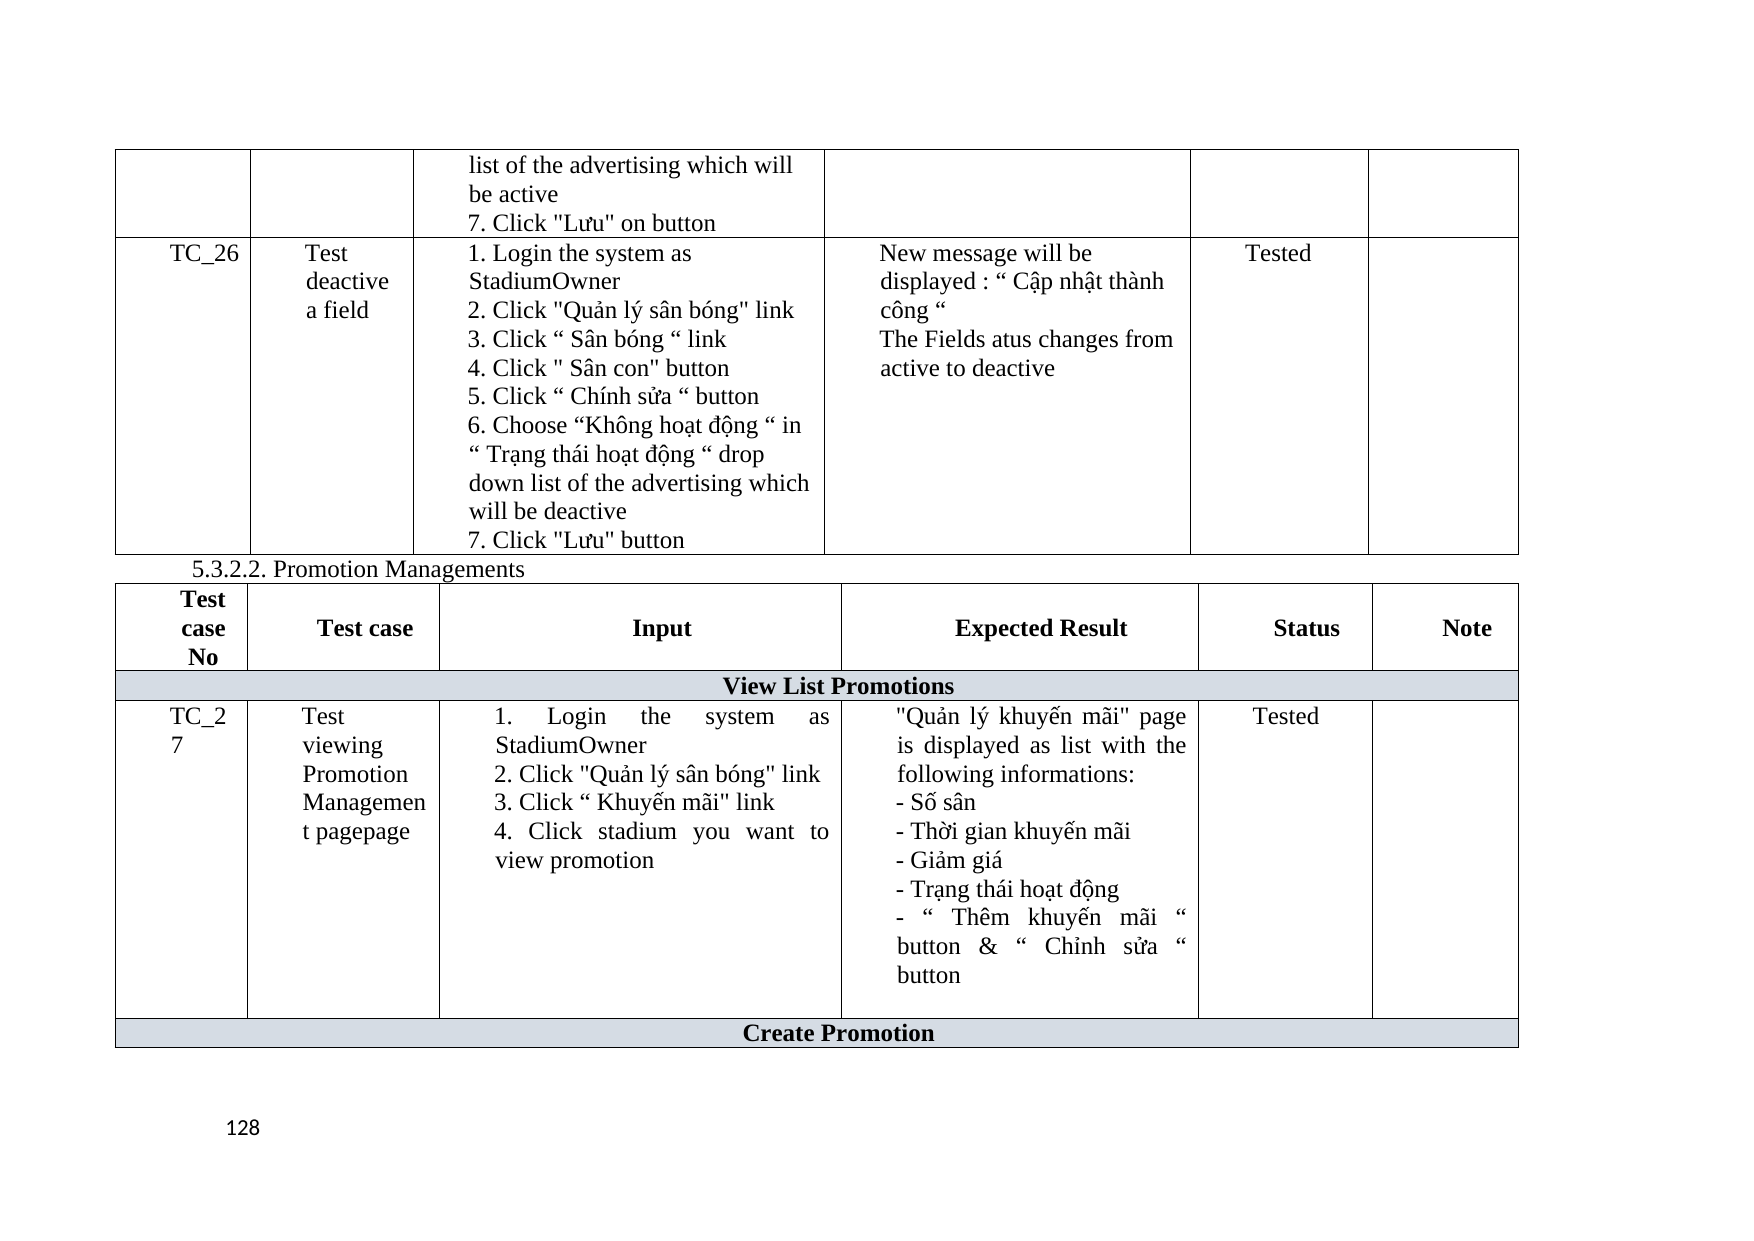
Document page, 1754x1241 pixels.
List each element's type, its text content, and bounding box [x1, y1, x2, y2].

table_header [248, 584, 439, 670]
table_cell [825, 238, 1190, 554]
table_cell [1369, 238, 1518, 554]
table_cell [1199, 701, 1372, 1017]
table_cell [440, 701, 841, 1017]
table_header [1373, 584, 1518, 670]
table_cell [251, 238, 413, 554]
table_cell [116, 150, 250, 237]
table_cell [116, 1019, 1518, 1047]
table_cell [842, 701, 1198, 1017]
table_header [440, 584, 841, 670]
subtitle Promotion Managements [192, 555, 1604, 583]
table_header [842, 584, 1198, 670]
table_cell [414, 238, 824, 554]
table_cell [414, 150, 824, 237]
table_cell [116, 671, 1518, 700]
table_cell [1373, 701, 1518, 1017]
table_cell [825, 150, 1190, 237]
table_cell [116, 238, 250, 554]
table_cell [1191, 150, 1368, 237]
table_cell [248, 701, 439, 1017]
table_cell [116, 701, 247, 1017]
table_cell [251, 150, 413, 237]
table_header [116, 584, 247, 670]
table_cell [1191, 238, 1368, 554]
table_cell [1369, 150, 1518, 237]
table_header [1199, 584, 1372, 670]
